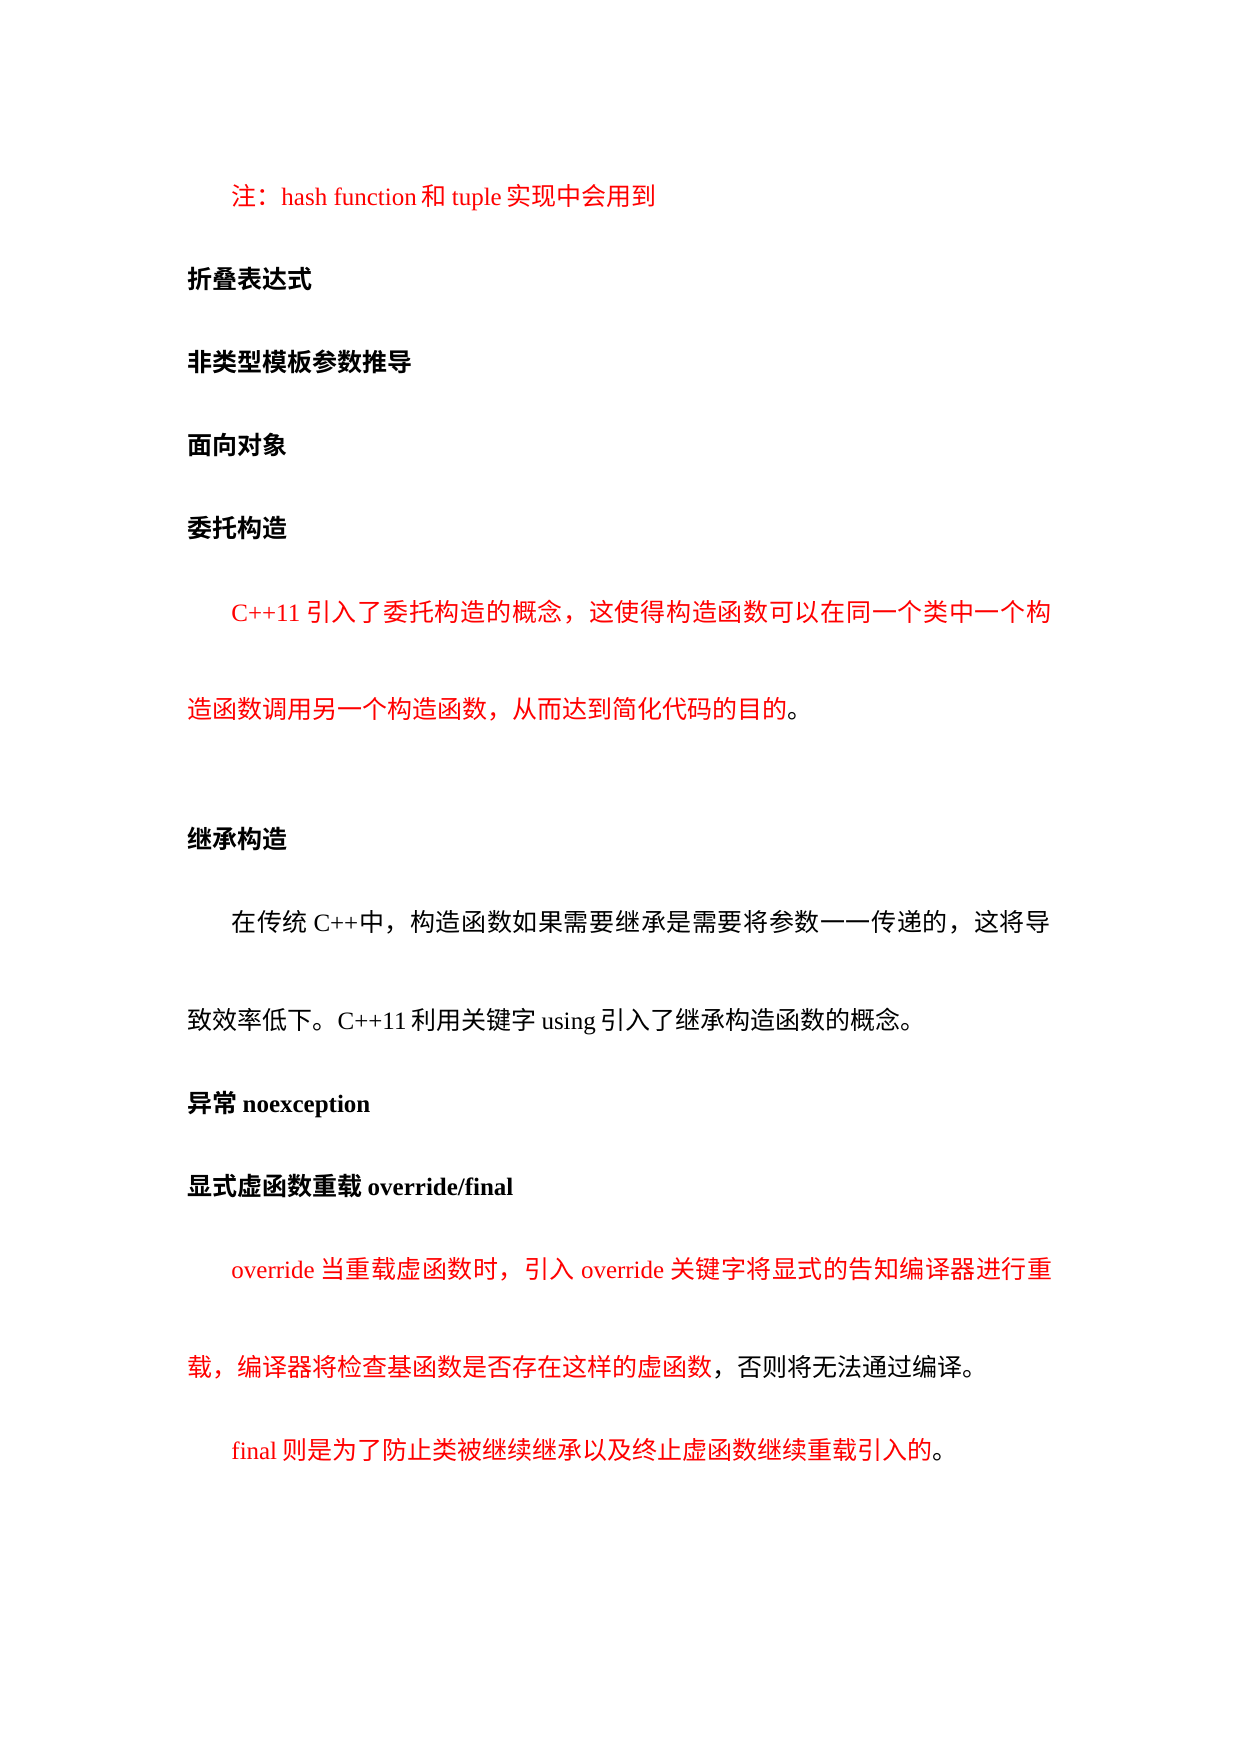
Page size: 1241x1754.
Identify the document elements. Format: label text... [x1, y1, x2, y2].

subtitle 非类型模板参数推导 [187, 328, 1053, 393]
subtitle 异常noexception [187, 1069, 1053, 1134]
subtitle 继承构造 [187, 805, 1053, 870]
subtitle 折叠表达式 [187, 245, 1053, 310]
subtitle 显式虚函数重载override/final [187, 1152, 1053, 1217]
text C++11引入了委托构造的概念，这使得构造函数可以在同一个类中一个构造函数调用另一个构造函数，从而达到简化代码的目的。 [187, 578, 1053, 740]
text override当重载虚函数时，引入override关键字将显式的告知编译器进行重载，编译器将检查基函数是否存在这样的虚函数，否则将无法通过编译。 [187, 1235, 1053, 1398]
text 注：hash function和tuple实现中会用到 [187, 162, 1053, 227]
subtitle 委托构造 [187, 494, 1053, 559]
subtitle 面向对象 [187, 411, 1053, 476]
text 在传统C++中，构造函数如果需要继承是需要将参数一一传递的，这将导致效率低下。C++11利用关键字using引入了继承构造函数的概念。 [187, 888, 1053, 1051]
text final则是为了防止类被继续继承以及终止虚函数继续重载引入的。 [187, 1416, 1053, 1481]
